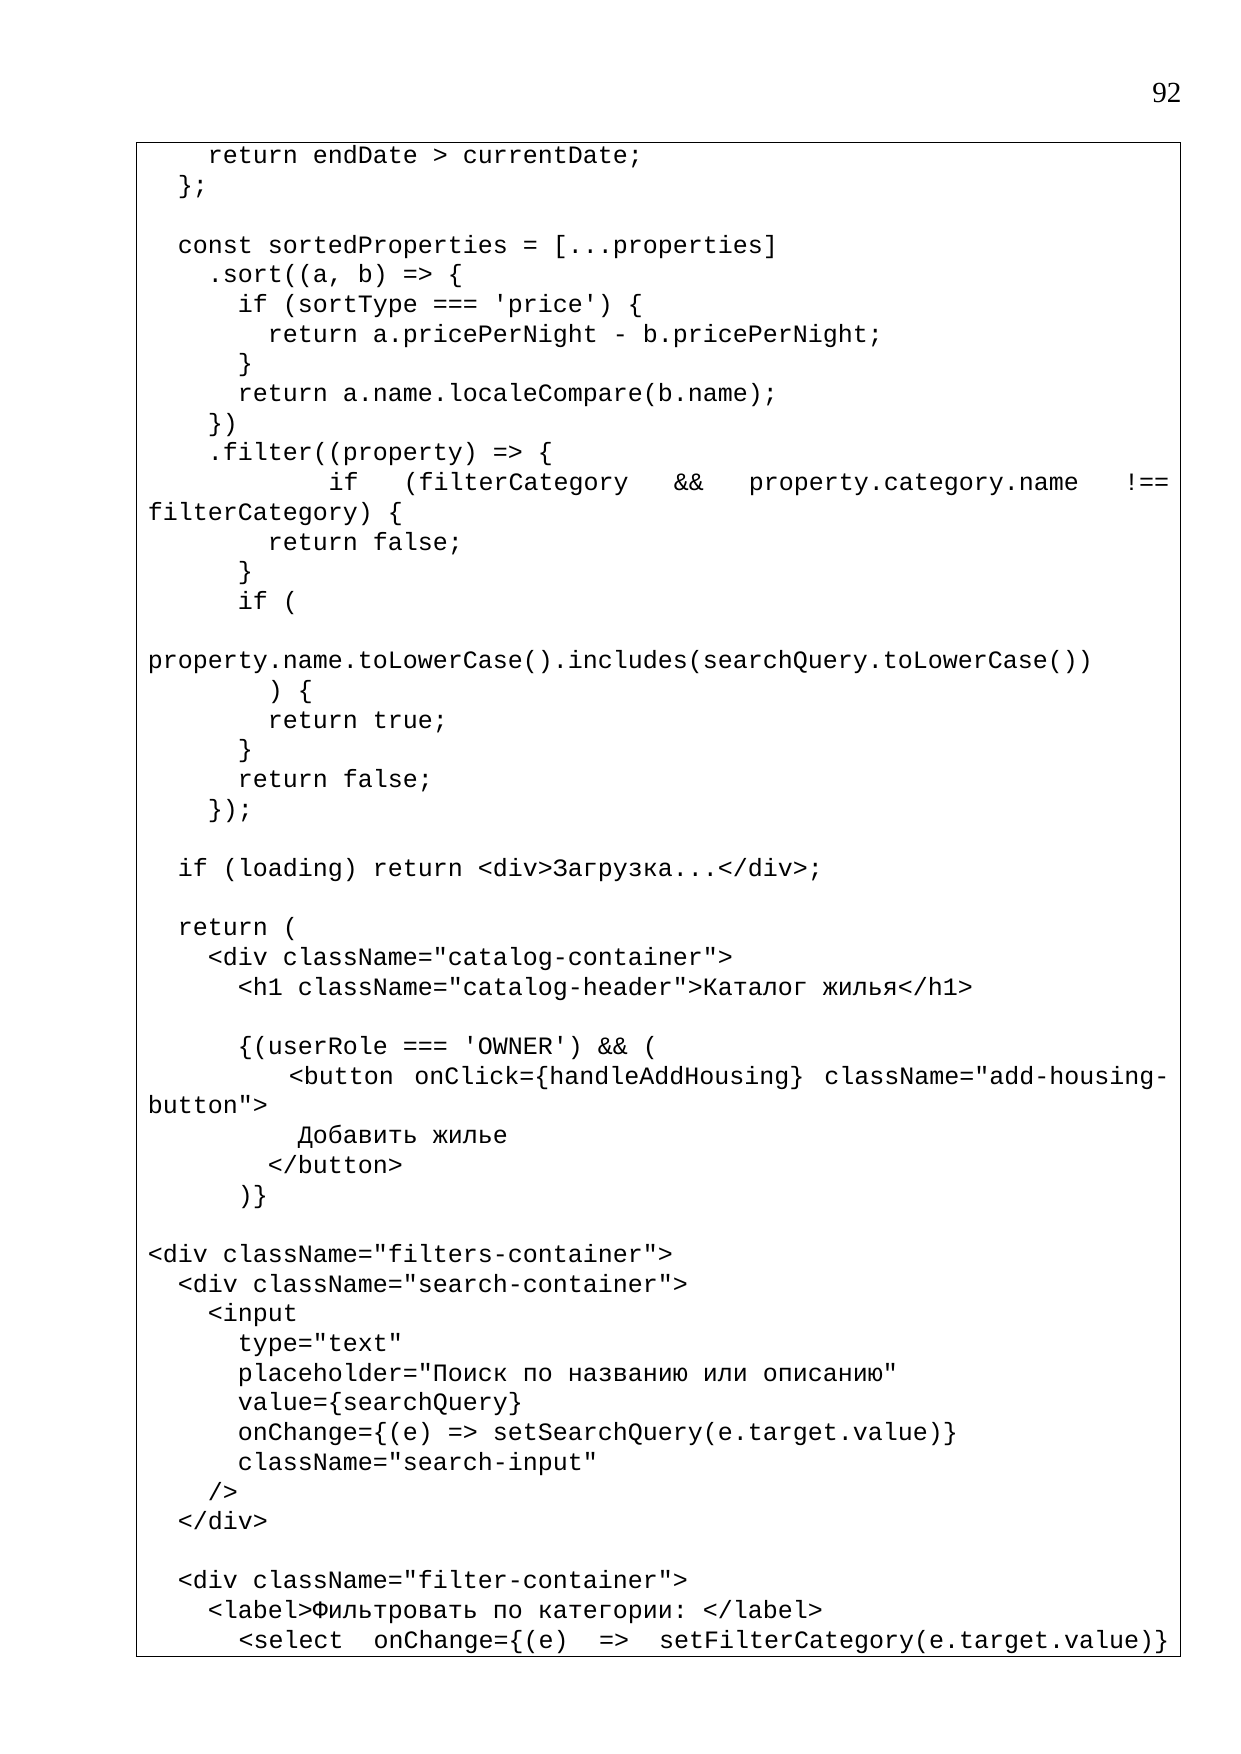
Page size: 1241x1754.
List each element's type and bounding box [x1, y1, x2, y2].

table_header [137, 143, 1180, 1656]
